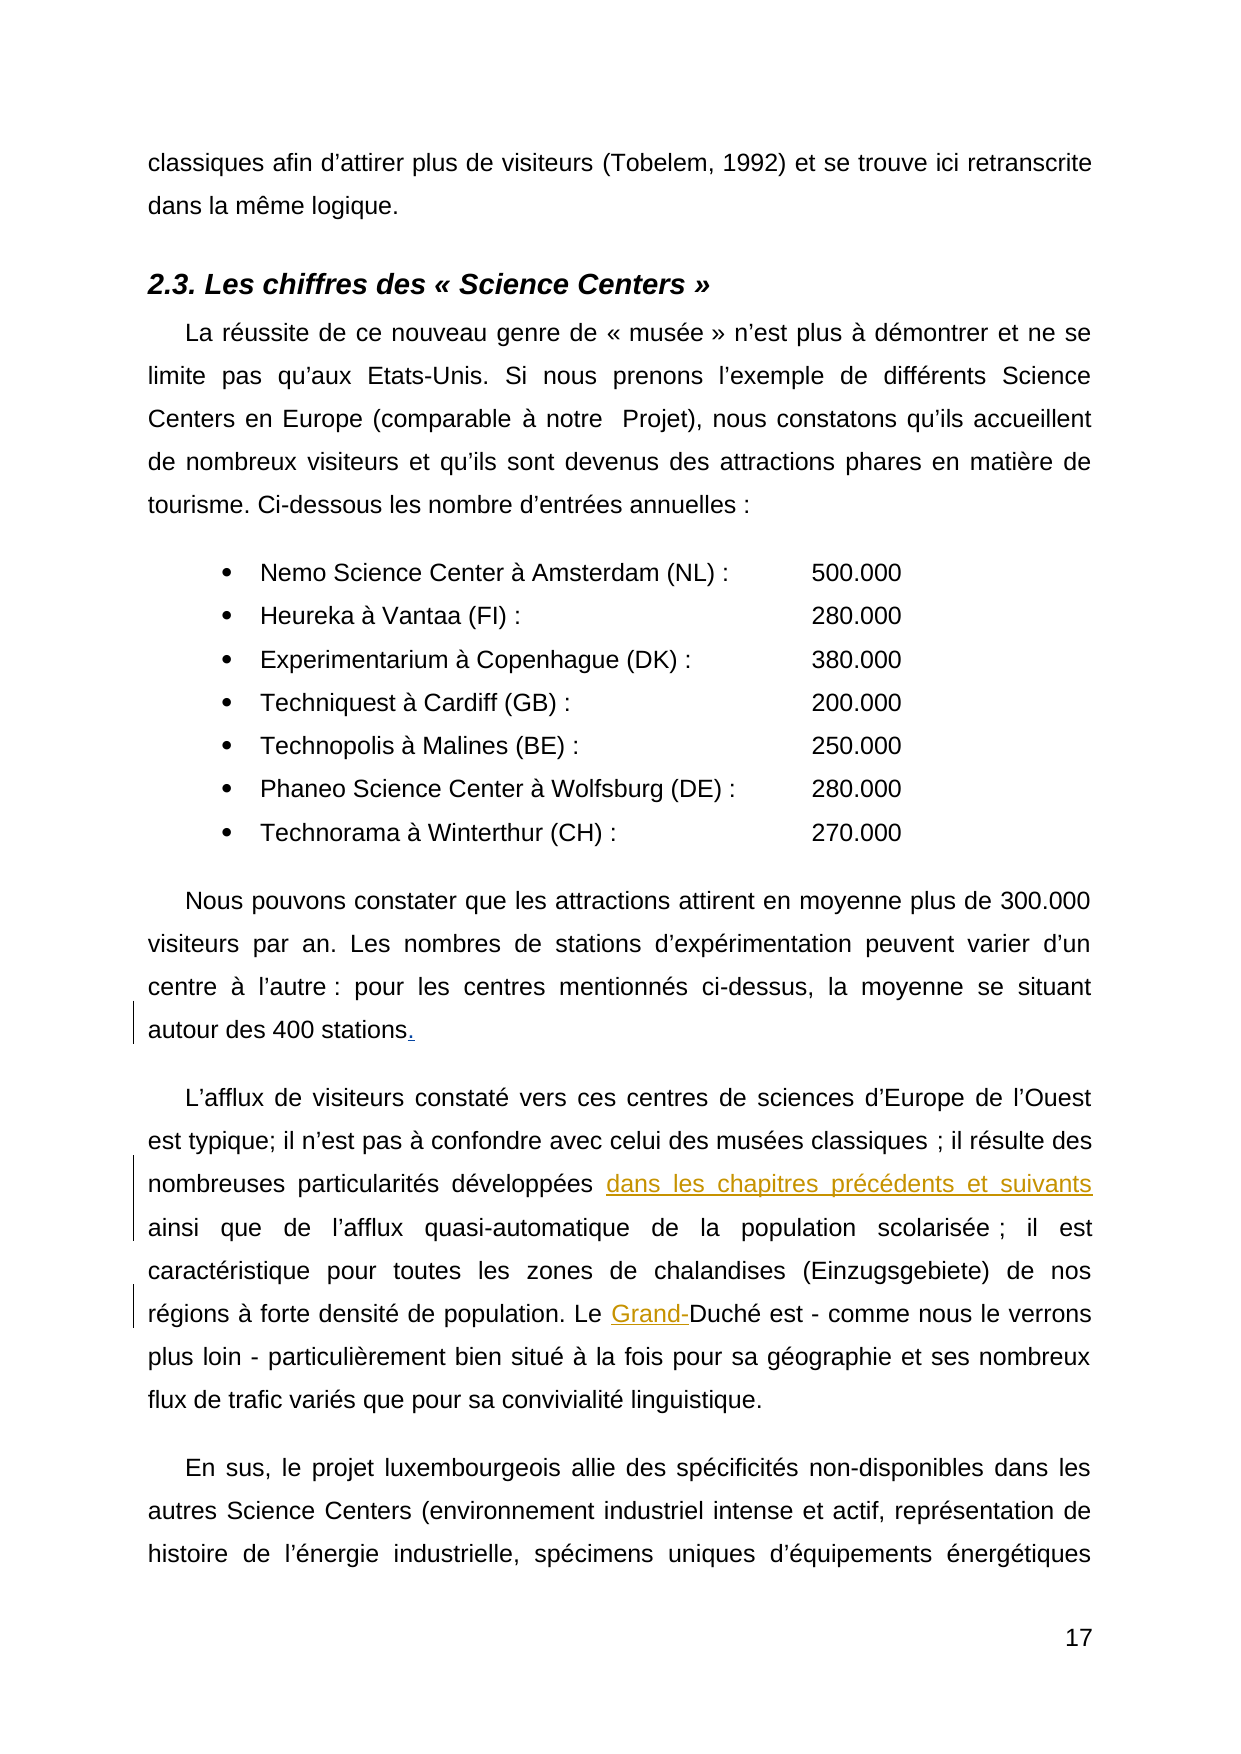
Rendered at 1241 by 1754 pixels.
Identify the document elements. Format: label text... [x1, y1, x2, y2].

text Nous pouvons constater que les attractions attirent en moyenne plus de 300.000 visiteurs par an. Les nombres de stations d’expérimentation peuvent varier d’un centre à l’autre : pour les centres mentionnés ci-dessus, la moyenne se situant autour des 400 stations [148, 886, 1093, 1044]
list Technopolis à Malines (BE) : 250.000 [222, 731, 1093, 760]
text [148, 148, 1093, 219]
subtitle 2.3. Les chiffres des « Science Centers » [148, 267, 1093, 301]
list Nemo Science Center à Amsterdam (NL) : 500.000 [222, 558, 1093, 587]
list Techniquest à Cardiff (GB) : 200.000 [222, 688, 1093, 717]
list Phaneo Science Center à Wolfsburg (DE) : 280.000 [222, 774, 1093, 803]
text L’afflux de visiteurs constaté vers ces centres de sciences d’Europe de l’Ouest est typique; il n’est pas à confondre avec celui des musées classiques ; il résulte des nombreuses particularités développées ainsi que de l’afflux quasi-automatique de la population scolarisée ; il est caractéristique pour toutes les zones de chalandises (Einzugsgebiete) de nos régions à forte densité de population. Le Duché est - comme nous le verrons plus loin - particulièrement bien situé à la fois pour sa géographie et ses nombreux flux de trafic variés que pour sa convivialité linguistique. [148, 1083, 1093, 1414]
list Heureka à Vantaa (FI) : 280.000 [222, 601, 1093, 630]
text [148, 1453, 1093, 1568]
list Experimentarium à Copenhague (DK) : 380.000 [222, 644, 1093, 673]
list Technorama à Winterthur (CH) : 270.000 [222, 817, 1093, 846]
text La réussite de ce nouveau genre de « musée » n’est plus à démontrer et ne se limite pas qu’aux Etats-Unis. Si nous prenons l’exemple de différents Science Centers en Europe (comparable à notre Projet), nous constatons qu’ils accueillent de nombreux visiteurs et qu’ils sont devenus des attractions phares en matière de tourisme. Ci-dessous les nombre d’entrées annuelles : [148, 317, 1093, 519]
